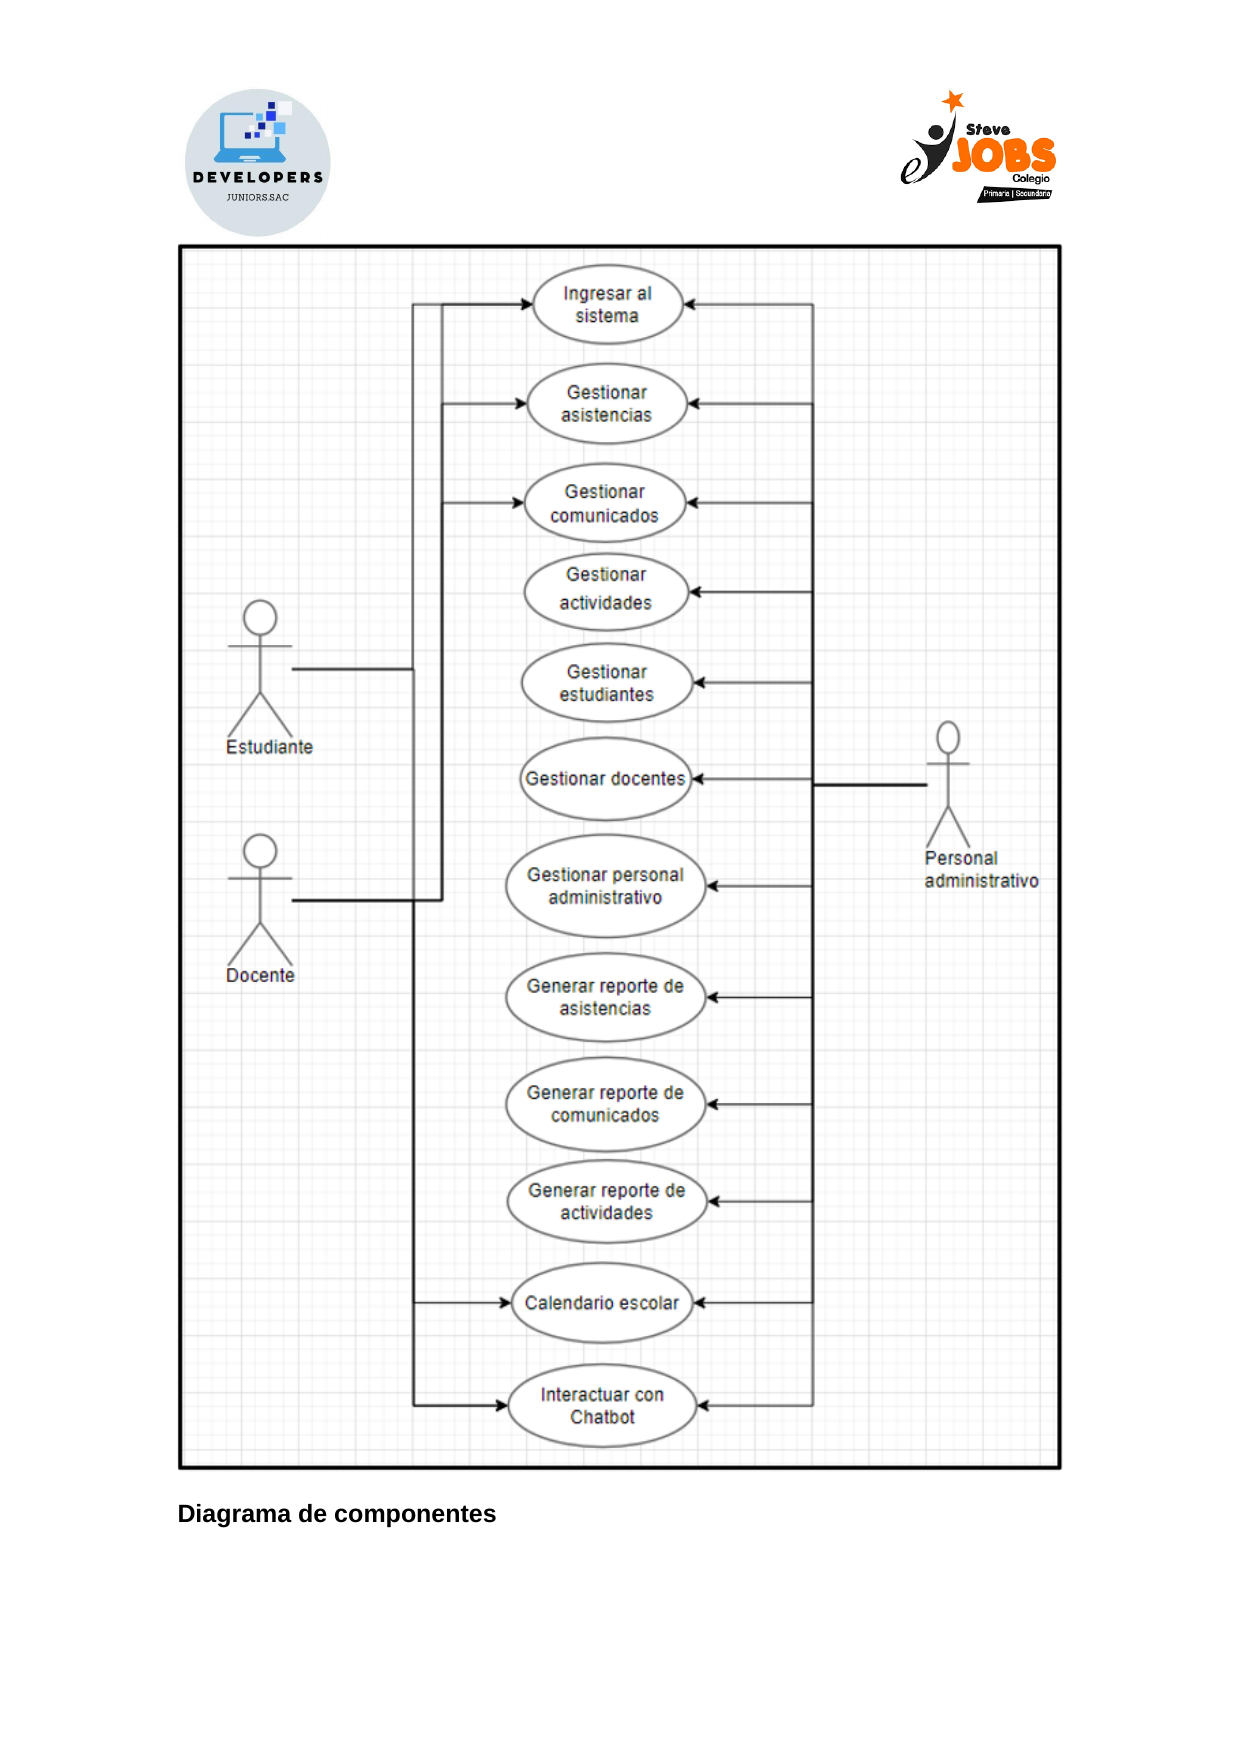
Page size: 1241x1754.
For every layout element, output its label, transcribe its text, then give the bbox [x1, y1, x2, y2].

picture [177, 73, 1063, 1474]
text Diagrama de componentes [177, 1499, 1063, 1527]
